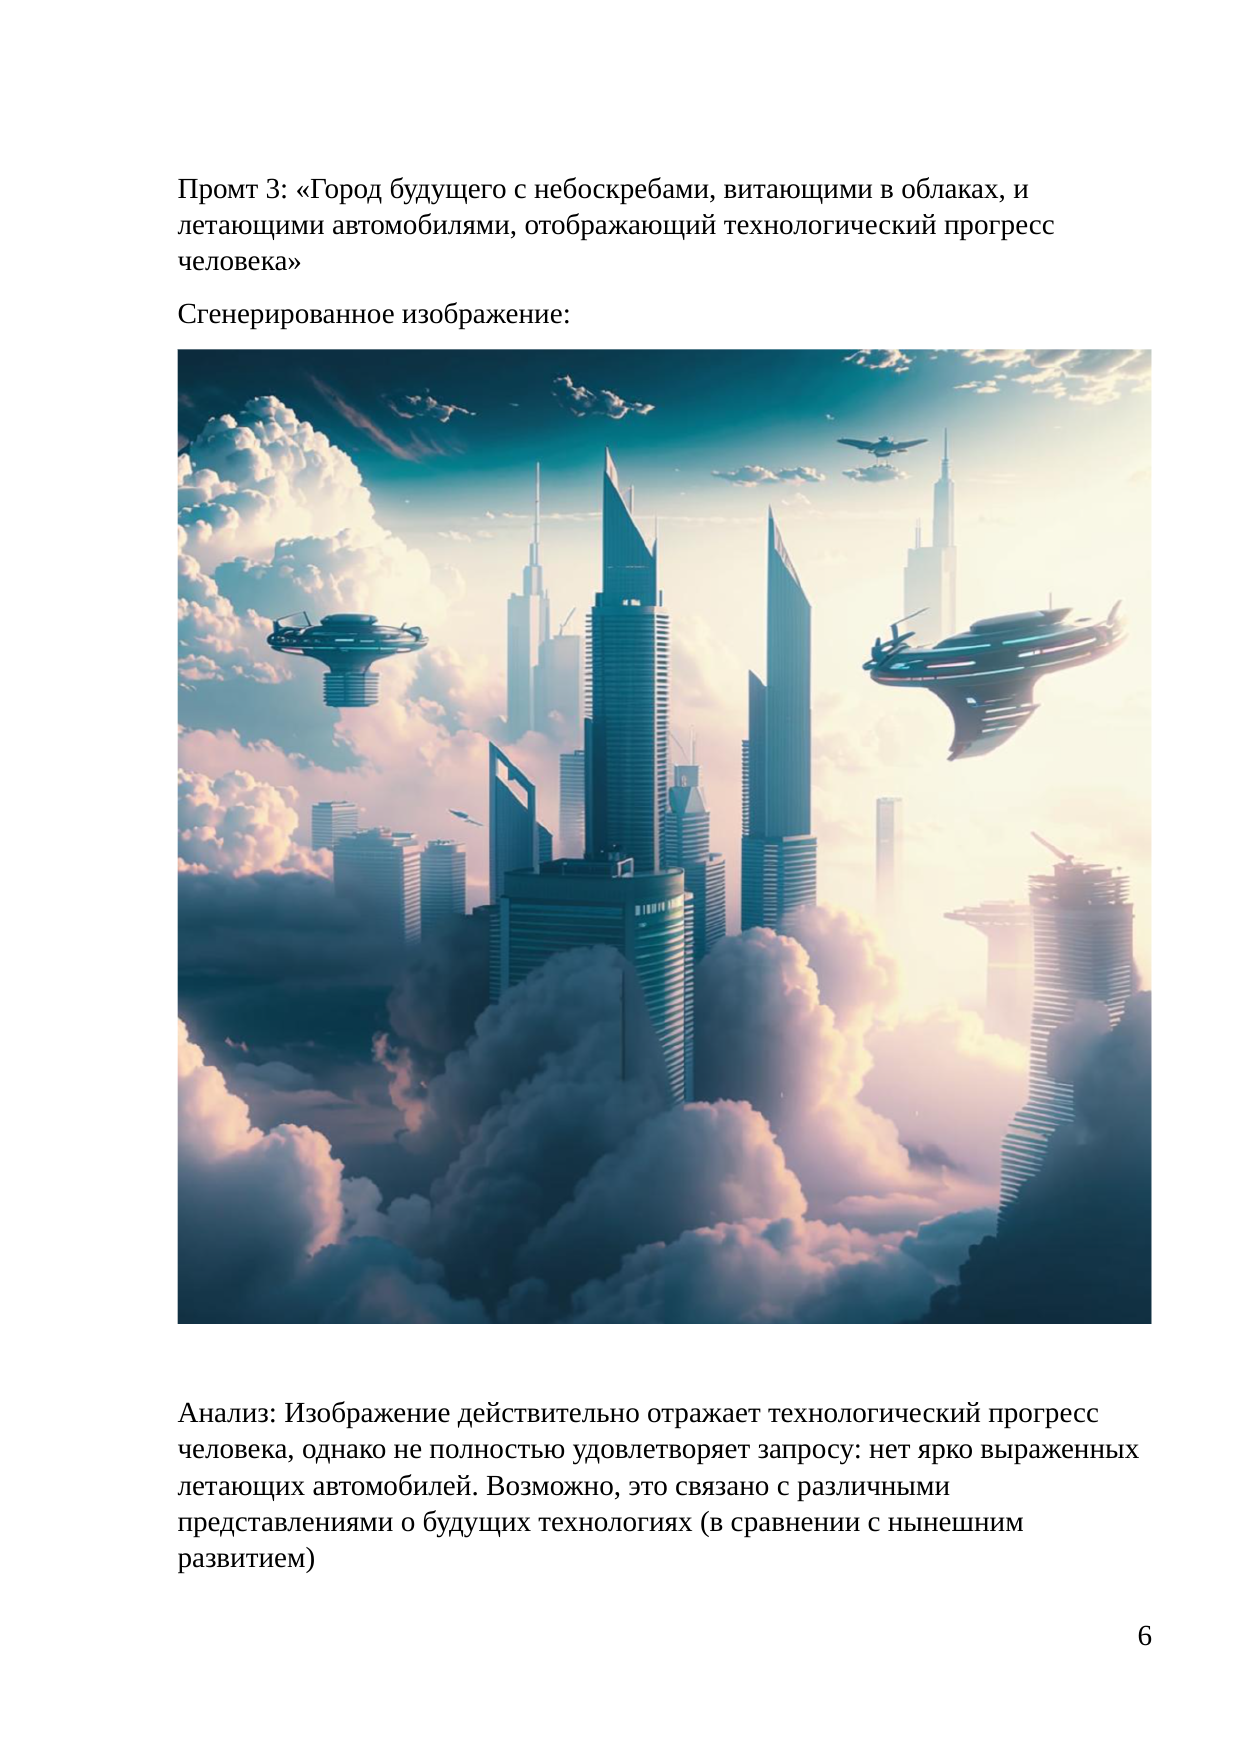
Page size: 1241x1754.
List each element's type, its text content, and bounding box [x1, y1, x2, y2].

picture [177, 348, 1152, 1324]
text Сгенерированное изображение: [177, 296, 1152, 329]
text Промт 3: «Город будущего с небоскребами, витающими в облаках, и летающими автомобилями, отображающий технологический прогресс человека» [177, 171, 1152, 277]
text Анализ: Изображение действительно отражает технологический прогресс человека, однако не полностью удовлетворяет запросу: нет ярко выраженных летающих автомобилей. Возможно, это связано с различными представлениями о будущих технологиях (в сравнении с нынешним развитием) [177, 1395, 1152, 1573]
